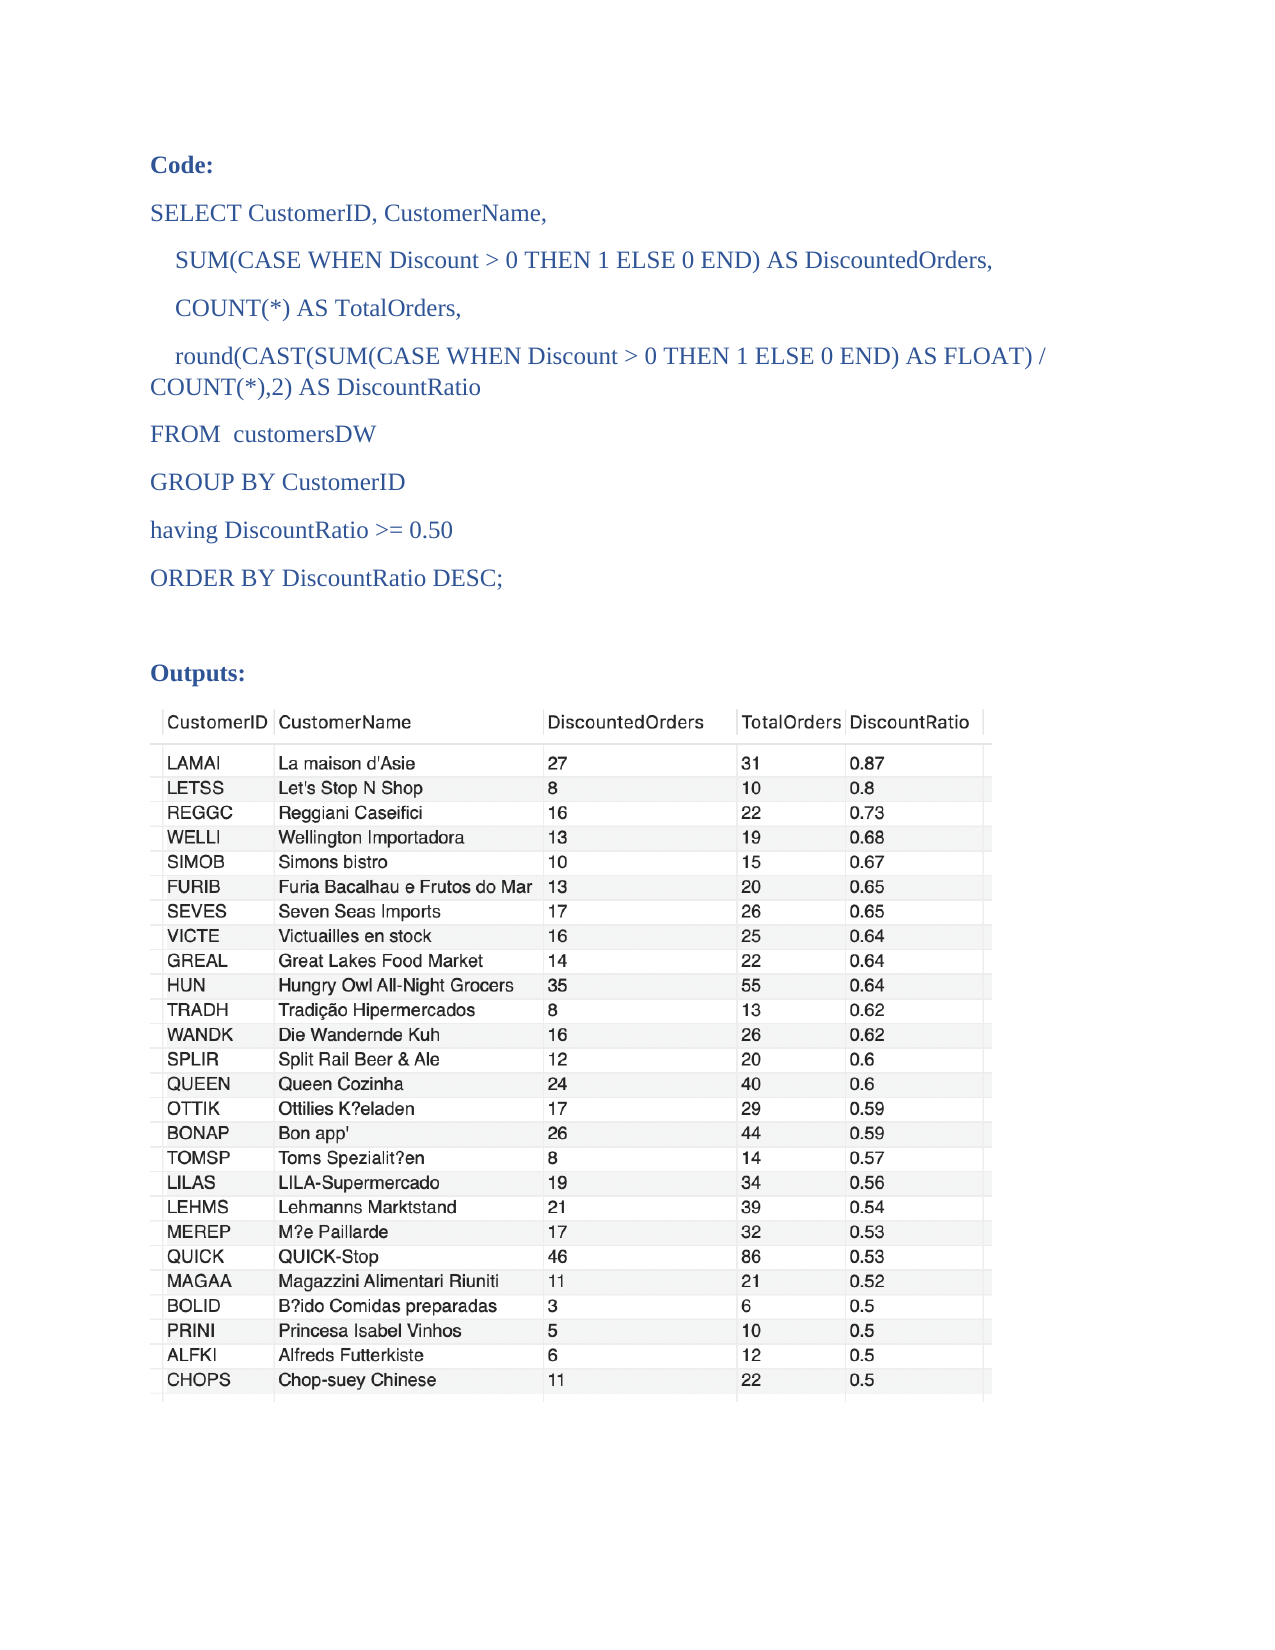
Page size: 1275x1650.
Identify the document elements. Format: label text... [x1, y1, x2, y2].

picture [150, 705, 992, 1402]
text ORDER BY DiscountRatio DESC; [150, 563, 1125, 591]
text SELECT CustomerID, CustomerName, [150, 198, 1125, 226]
text GROUP BY CustomerID [150, 467, 1125, 496]
text Outputs: [150, 658, 1125, 687]
text SUM(CASE WHEN Discount > 0 THEN 1 ELSE 0 END) AS DiscountedOrders, [150, 245, 1125, 274]
text having DiscountRatio >= 0.50 [150, 515, 1125, 544]
text Code: [150, 150, 1125, 179]
text FROM customersDW [150, 419, 1125, 448]
text round(CAST(SUM(CASE WHEN Discount > 0 THEN 1 ELSE 0 END) AS FLOAT) / COUNT(*),2) AS DiscountRatio [150, 341, 1125, 401]
text COUNT(*) AS TotalOrders, [150, 293, 1125, 322]
